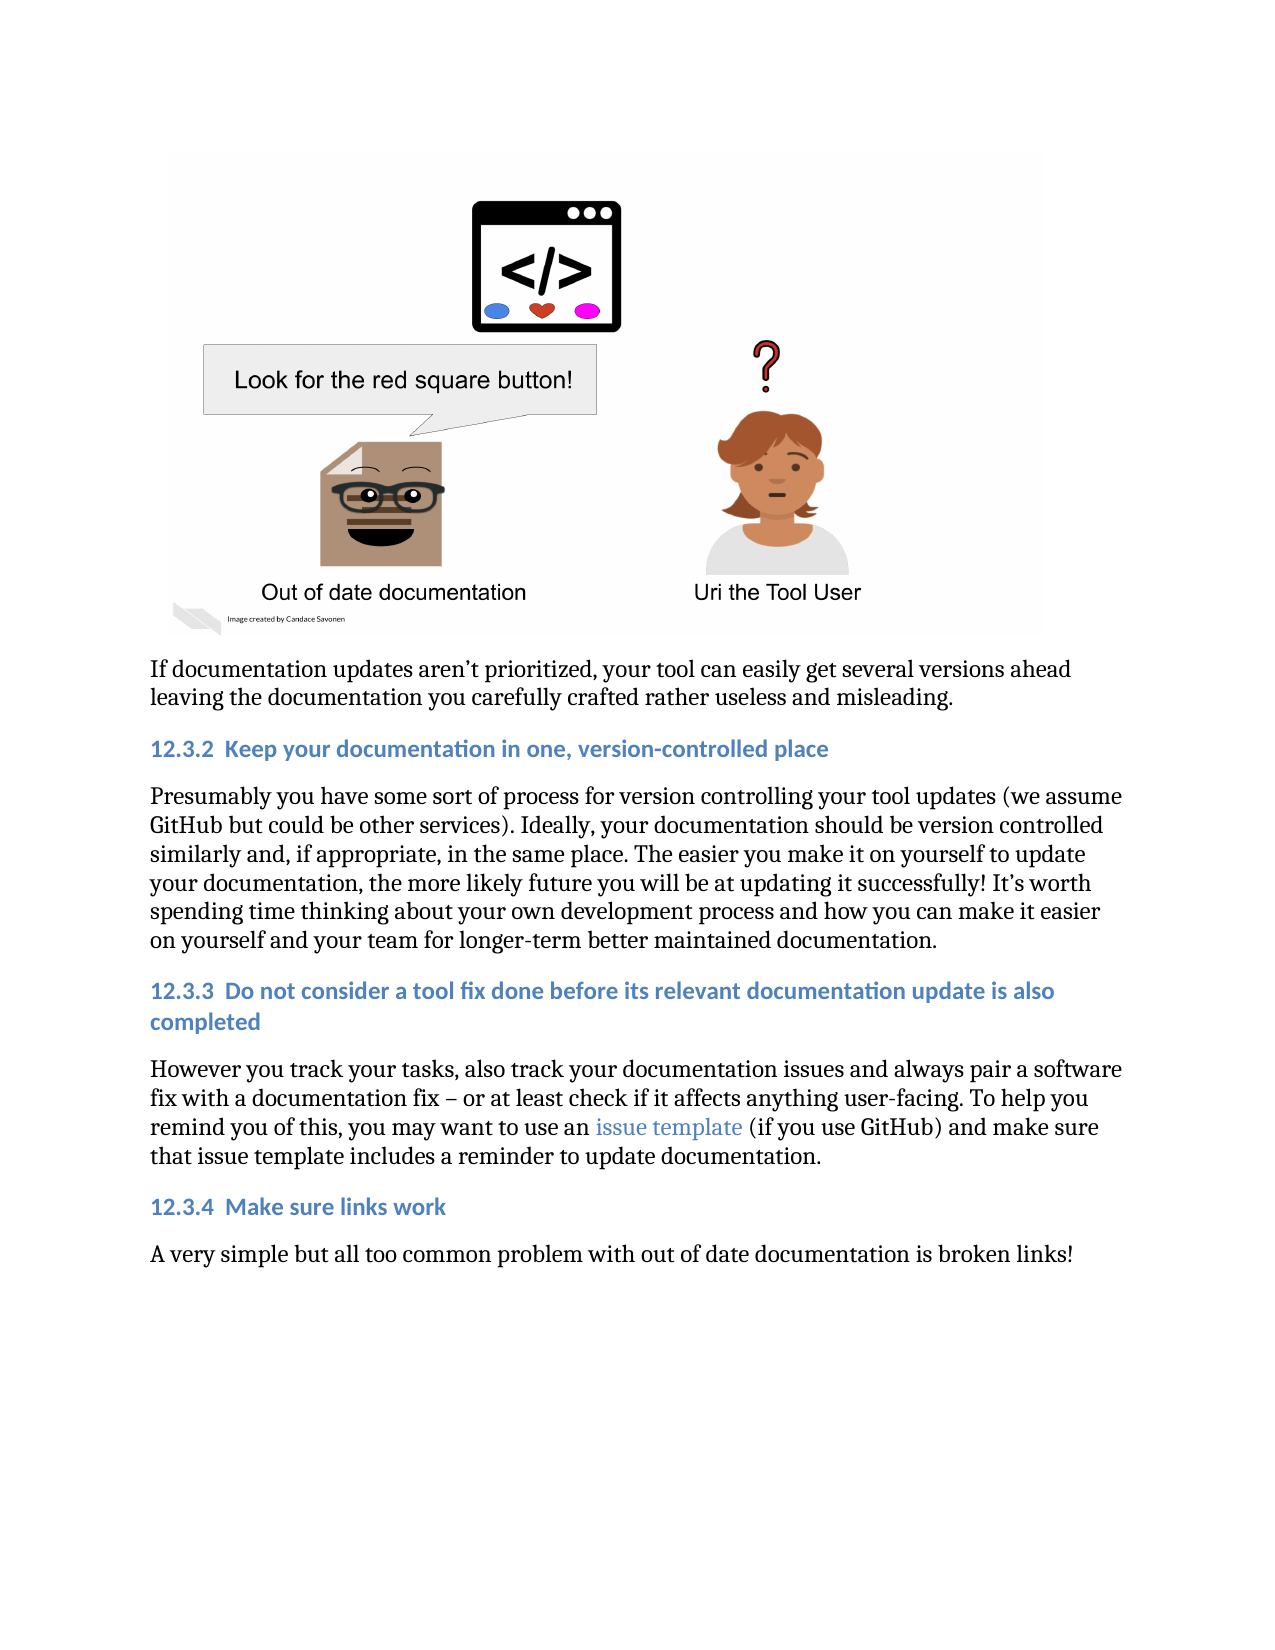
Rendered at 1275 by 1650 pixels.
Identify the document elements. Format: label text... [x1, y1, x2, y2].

subtitle 12.3.4 Make sure links work [150, 1191, 1125, 1222]
subtitle 12.3.2 Keep your documentation in one, version-controlled place [150, 733, 1125, 763]
picture [168, 150, 1044, 636]
text Presumably you have some sort of process for version controlling your tool updates (we assume GitHub but could be other services). Ideally, your documentation should be version controlled similarly and, if appropriate, in the same place. The easier you make it on yourself to update your documentation, the more likely future you will be at updating it successfully! It’s worth spending time thinking about your own development process and how you can make it easier on yourself and your team for longer-term better maintained documentation. [150, 782, 1125, 955]
text If documentation updates aren’t prioritized, your tool can easily get several versions ahead leaving the documentation you carefully crafted rather useless and misleading. [150, 654, 1125, 712]
text However you track your tasks, also track your documentation issues and always pair a software fix with a documentation fix – or at least check if it affects anything user-facing. To help you remind you of this, you may want to use an issue template (if you use GitHub) and make sure that issue template includes a reminder to update documentation. [150, 1055, 1125, 1170]
text A very simple but all too common problem with out of date documentation is broken links! [150, 1240, 1125, 1269]
subtitle 12.3.3 Do not consider a tool fix done before its relevant documentation update is also completed [150, 976, 1125, 1037]
